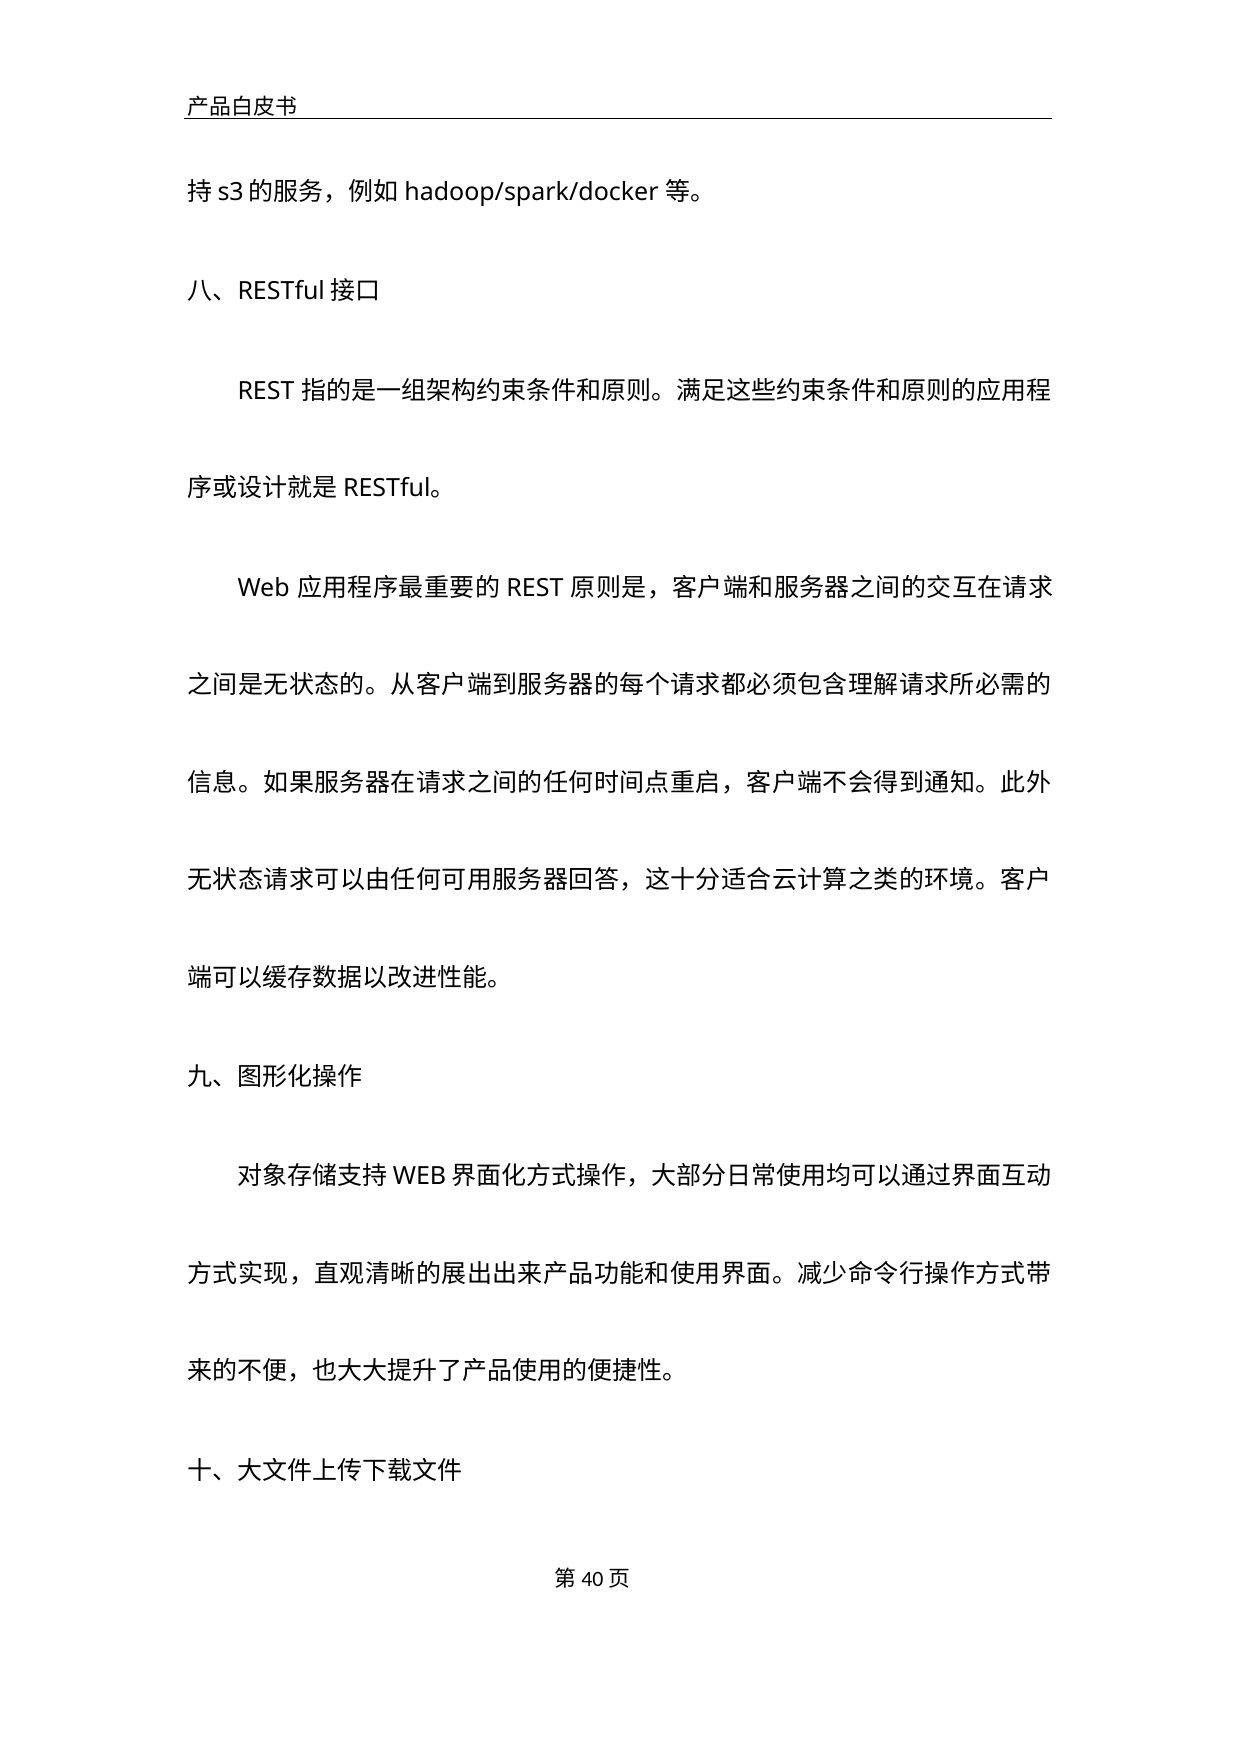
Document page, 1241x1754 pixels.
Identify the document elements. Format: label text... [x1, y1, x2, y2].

list RESTful接口 [187, 256, 1031, 321]
list 图形化操作 [187, 1042, 1031, 1107]
list 大文件上传下载文件 [187, 1436, 1031, 1501]
text Web 应用程序最重要的 REST 原则是，客户端和服务器之间的交互在请求之间是无状态的。从客户端到服务器的每个请求都必须包含理解请求所必需的信息。如果服务器在请求之间的任何时间点重启，客户端不会得到通知。此外，无状态请求可以由任何可用服务器回答，这十分适合云计算之类的环境。客户端可以缓存数据以改进性能。 [187, 553, 1053, 1008]
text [187, 157, 1053, 222]
text 对象存储支持WEB界面化方式操作，大部分日常使用均可以通过界面互动方式实现，直观清晰的展出出来产品功能和使用界面。减少命令行操作方式带来的不便，也大大提升了产品使用的便捷性。 [187, 1141, 1053, 1401]
text REST 指的是一组架构约束条件和原则。满足这些约束条件和原则的应用程序或设计就是 RESTful。 [187, 356, 1053, 518]
